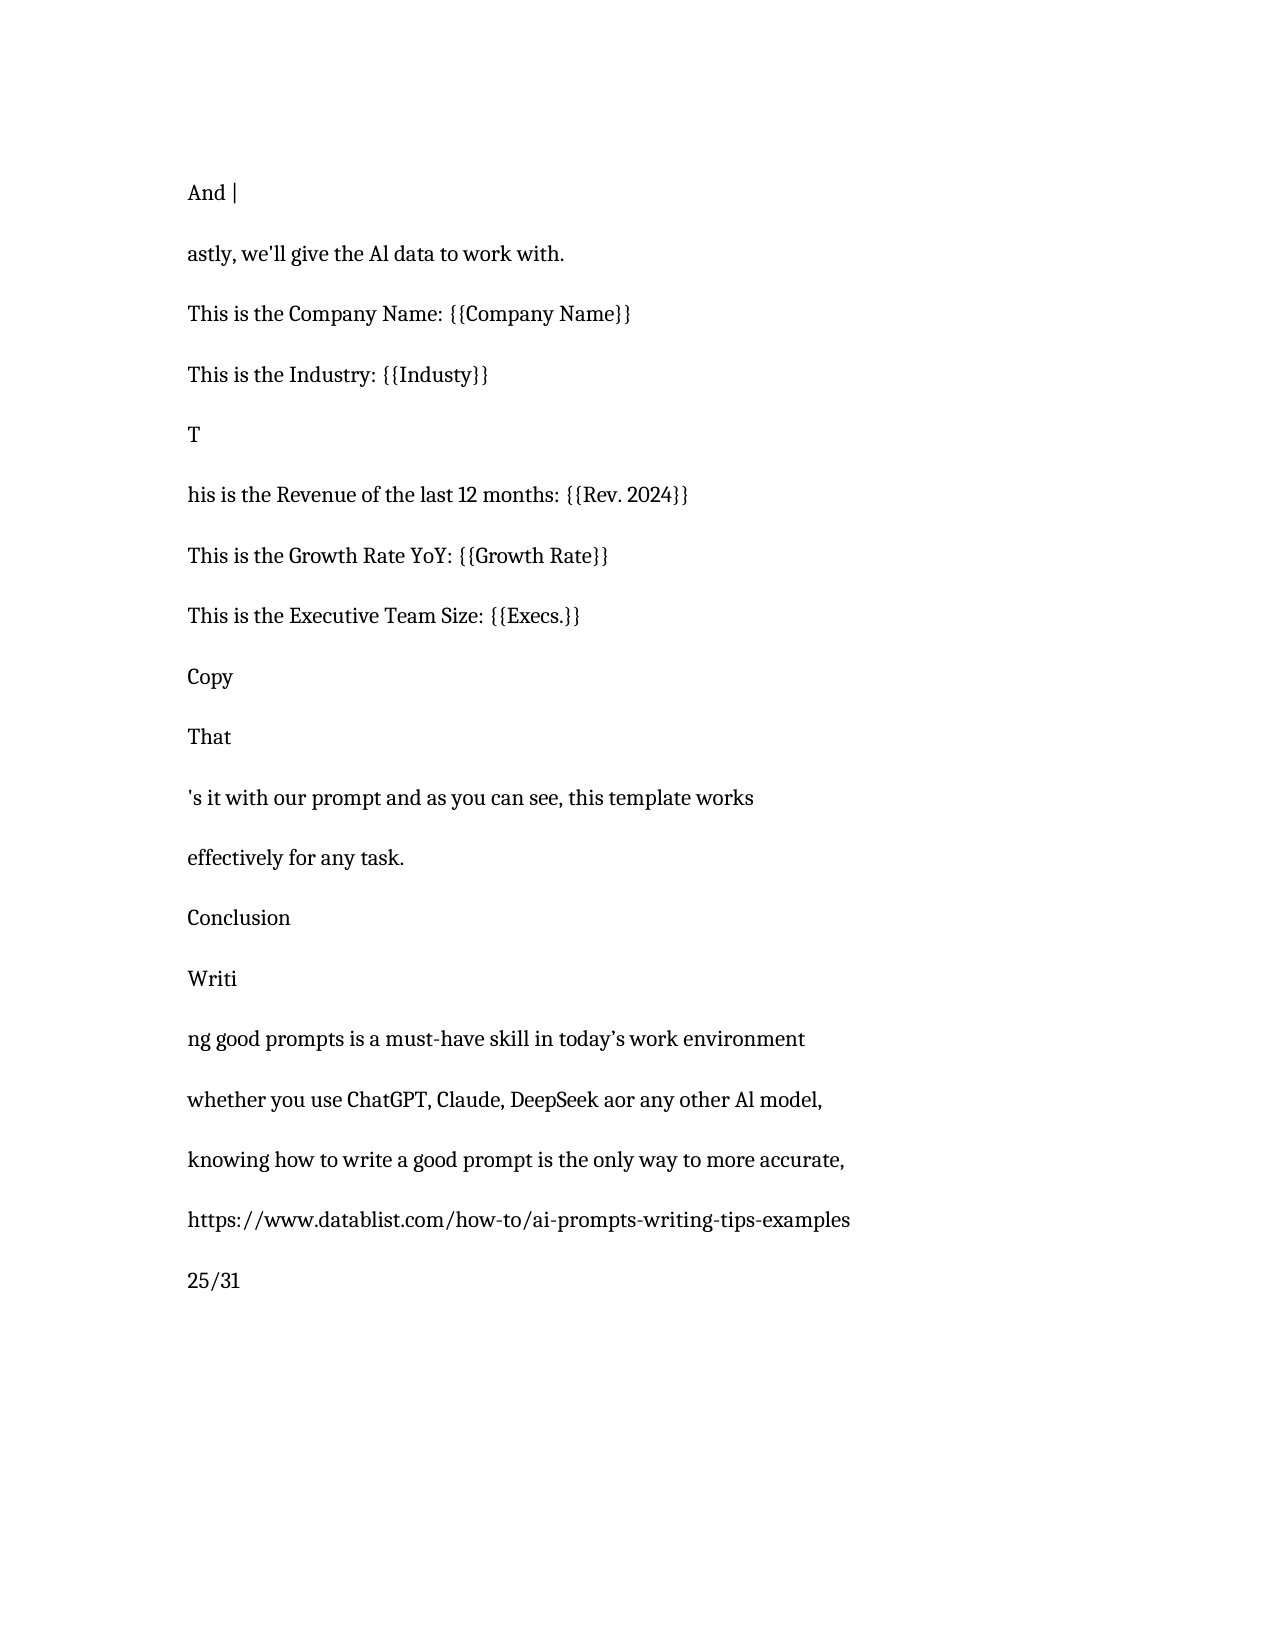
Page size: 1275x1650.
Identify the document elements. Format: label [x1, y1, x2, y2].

text [187, 150, 1087, 1324]
